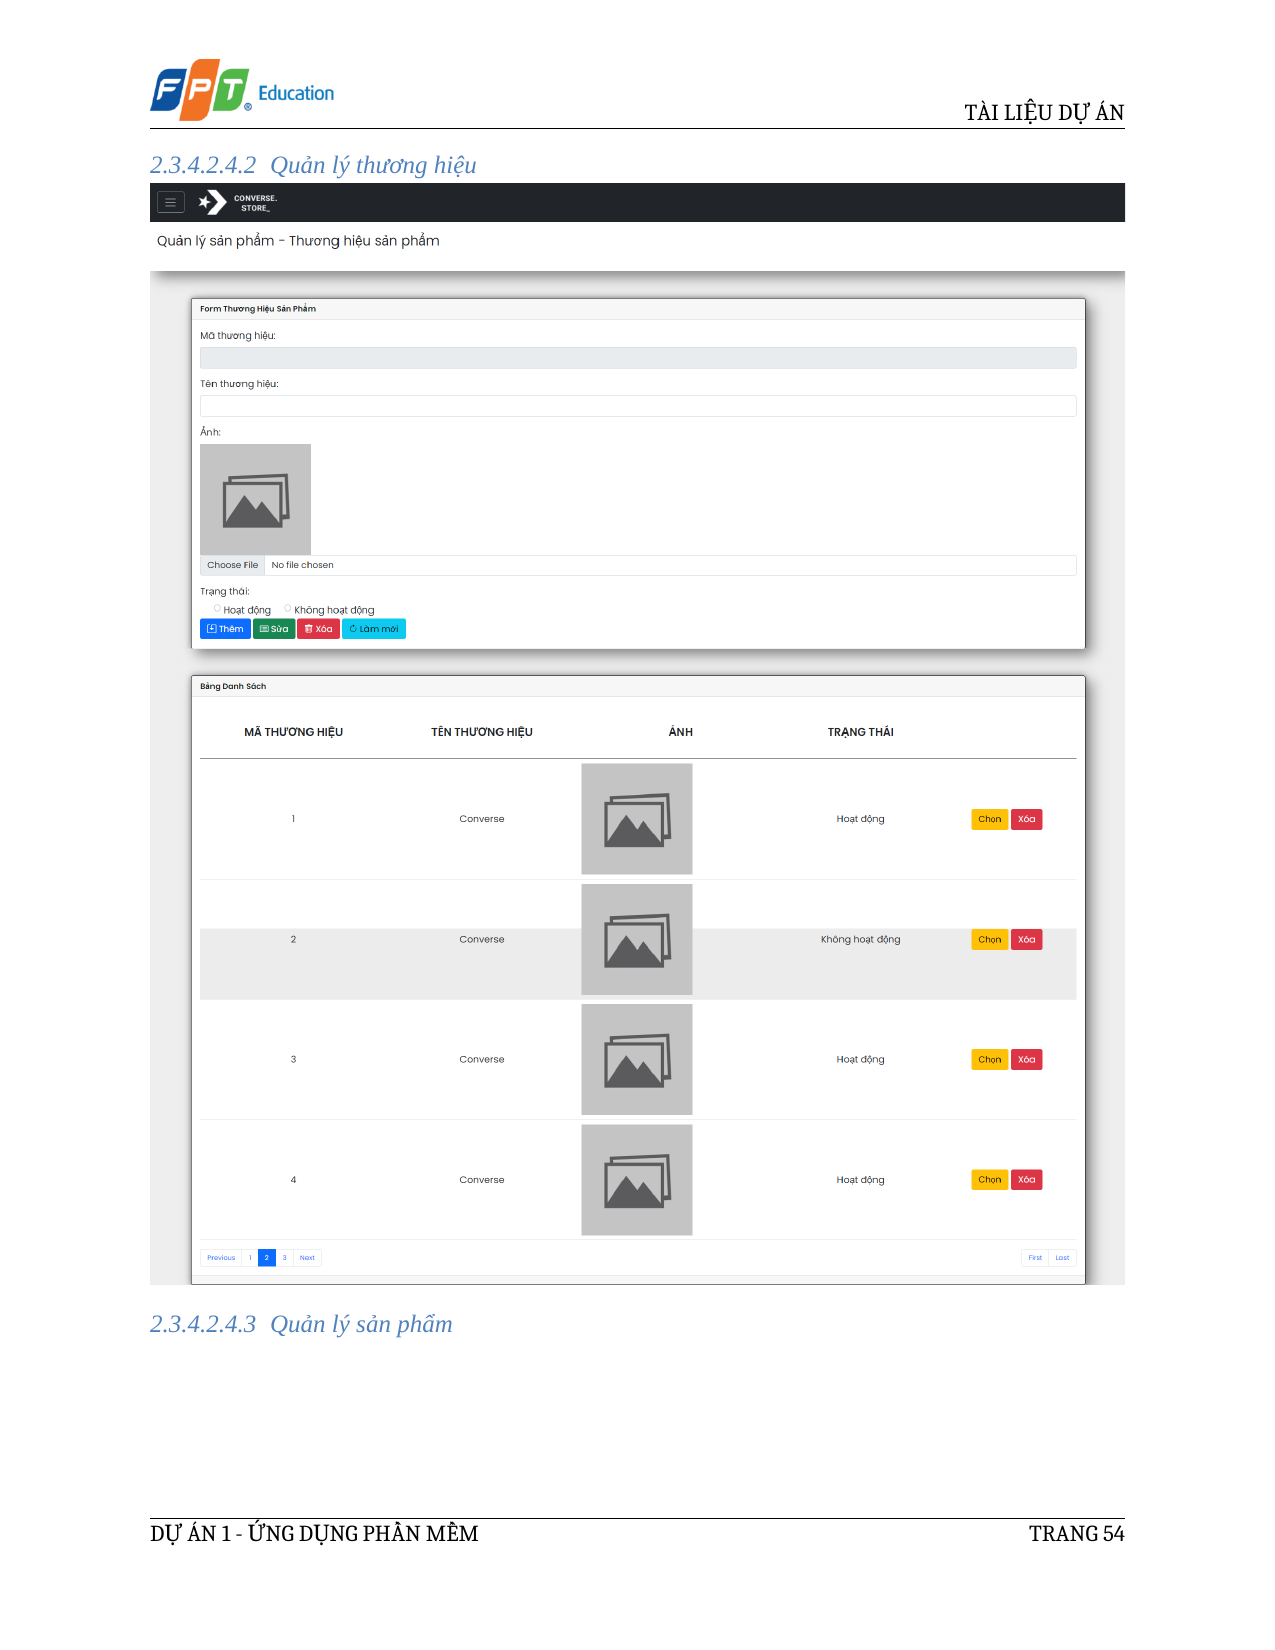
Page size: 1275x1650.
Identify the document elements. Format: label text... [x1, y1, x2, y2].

picture [150, 59, 336, 121]
picture [150, 183, 1125, 1285]
subtitle Quản lý thương hiệu [150, 150, 1125, 179]
subtitle Quản lý sản phẩm [150, 1309, 1125, 1338]
